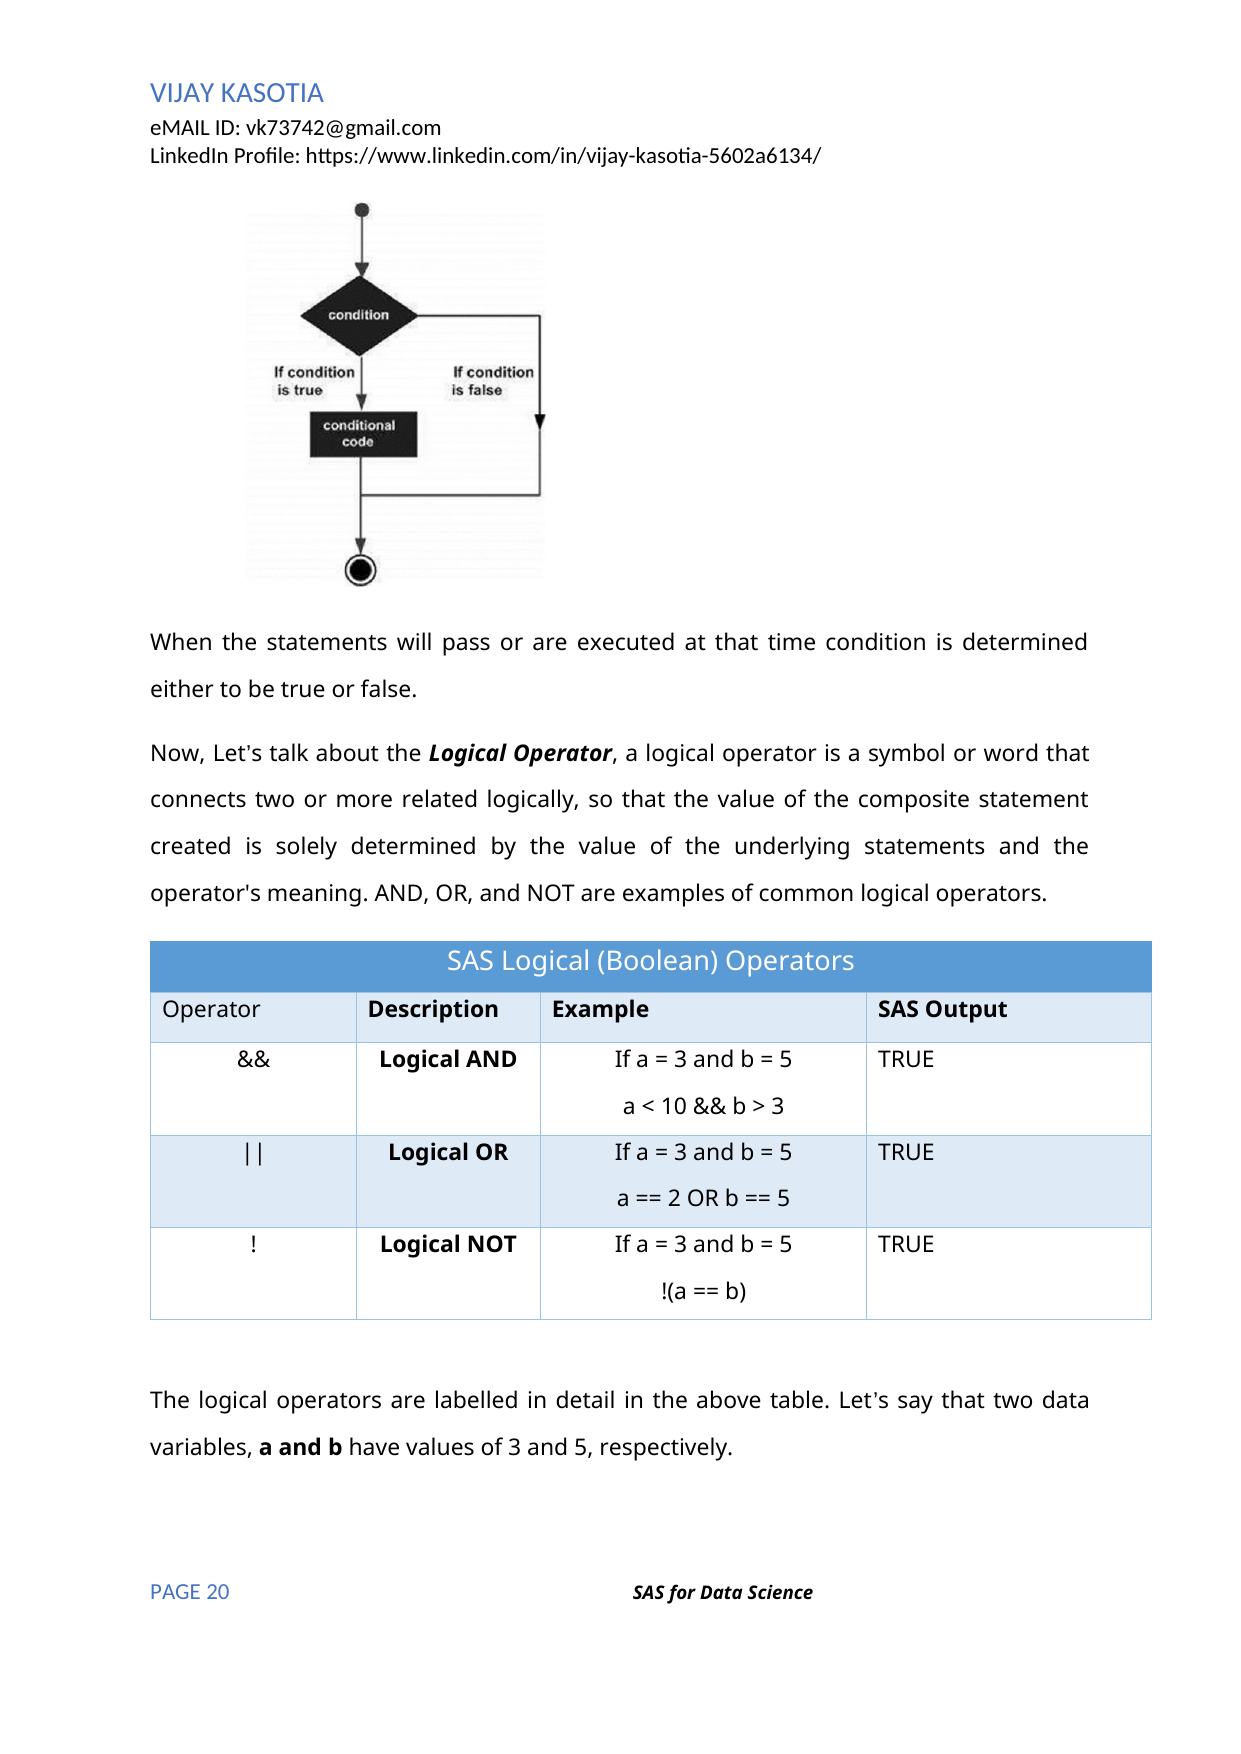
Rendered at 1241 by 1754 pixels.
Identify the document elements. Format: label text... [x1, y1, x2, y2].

table_cell TRUE [867, 1136, 1151, 1227]
table_cell ! [151, 1228, 356, 1319]
text Now, Let’s talk about the Logical Operator, a logical operator is a symbol or word that connects two or more related logically, so that the value of the composite statement created is solely determined by the value of the underlying statements and the operator's meaning. AND, OR, and NOT are examples of common logical operators. [150, 737, 1090, 908]
table_cell Logical NOT [357, 1228, 540, 1319]
table_cell || [151, 1136, 356, 1227]
table_cell If a = 3 and b = 5 a == 2 OR b == 5 [541, 1136, 866, 1227]
table_cell If a = 3 and b = 5 !(a == b) [541, 1228, 866, 1319]
text The logical operators are labelled in detail in the above table. Let’s say that two data variables, a and b have values of 3 and 5, respectively. [150, 1384, 1090, 1462]
table_cell Description [357, 993, 540, 1042]
text When the statements will pass or are executed at that time condition is determined either to be true or false. [150, 626, 1090, 704]
table_cell TRUE [867, 1043, 1151, 1134]
table_cell Example [541, 993, 866, 1042]
table_cell && [151, 1043, 356, 1134]
table_cell Logical OR [357, 1136, 540, 1227]
table_cell Logical AND [357, 1043, 540, 1134]
table_header SAS Logical (Boolean) Operators [151, 942, 1151, 992]
table_cell SAS Output [867, 993, 1151, 1042]
table_cell TRUE [867, 1228, 1151, 1319]
table_cell If a = 3 and b = 5 a < 10 && b > 3 [541, 1043, 866, 1134]
picture [150, 197, 640, 596]
table_cell Operator [151, 993, 356, 1042]
